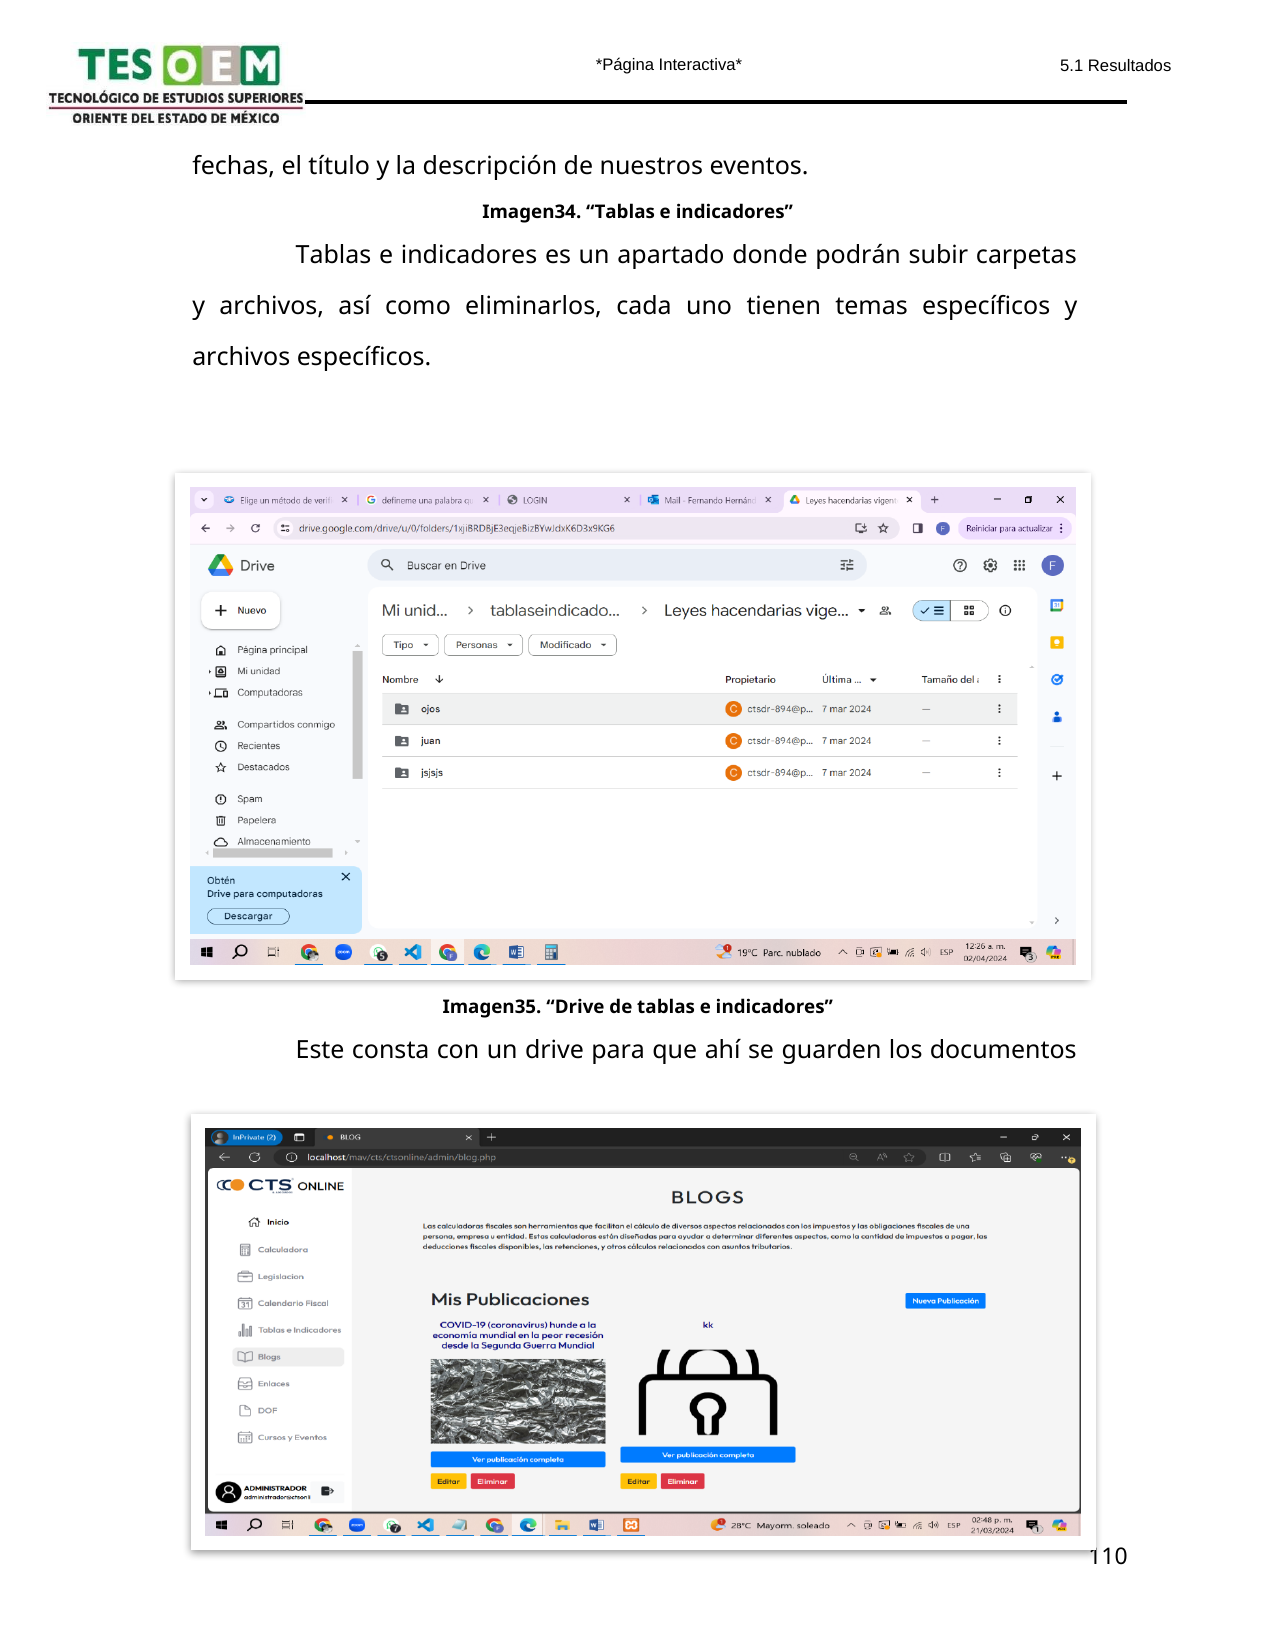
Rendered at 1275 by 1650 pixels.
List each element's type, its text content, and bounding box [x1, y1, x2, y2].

picture [46, 42, 306, 126]
text Tenemos nuestra base de datos, donde aquí se guardarán las fechas, el título y la descripción de nuestros eventos. [192, 148, 1078, 182]
text Imagen34. “Tablas e indicadores” [148, 199, 1127, 224]
text Este consta con un drive para que ahí se guarden los documentos o carpetas, así mismo si se eliminan en el sistema, también se eliminaran aquí. [192, 1032, 1078, 1066]
picture [190, 487, 1076, 965]
picture [205, 1128, 1081, 1536]
text Tablas e indicadores es un apartado donde podrán subir carpetas y archivos, así como eliminarlos, cada uno tienen temas específicos y archivos específicos. [192, 237, 1078, 373]
